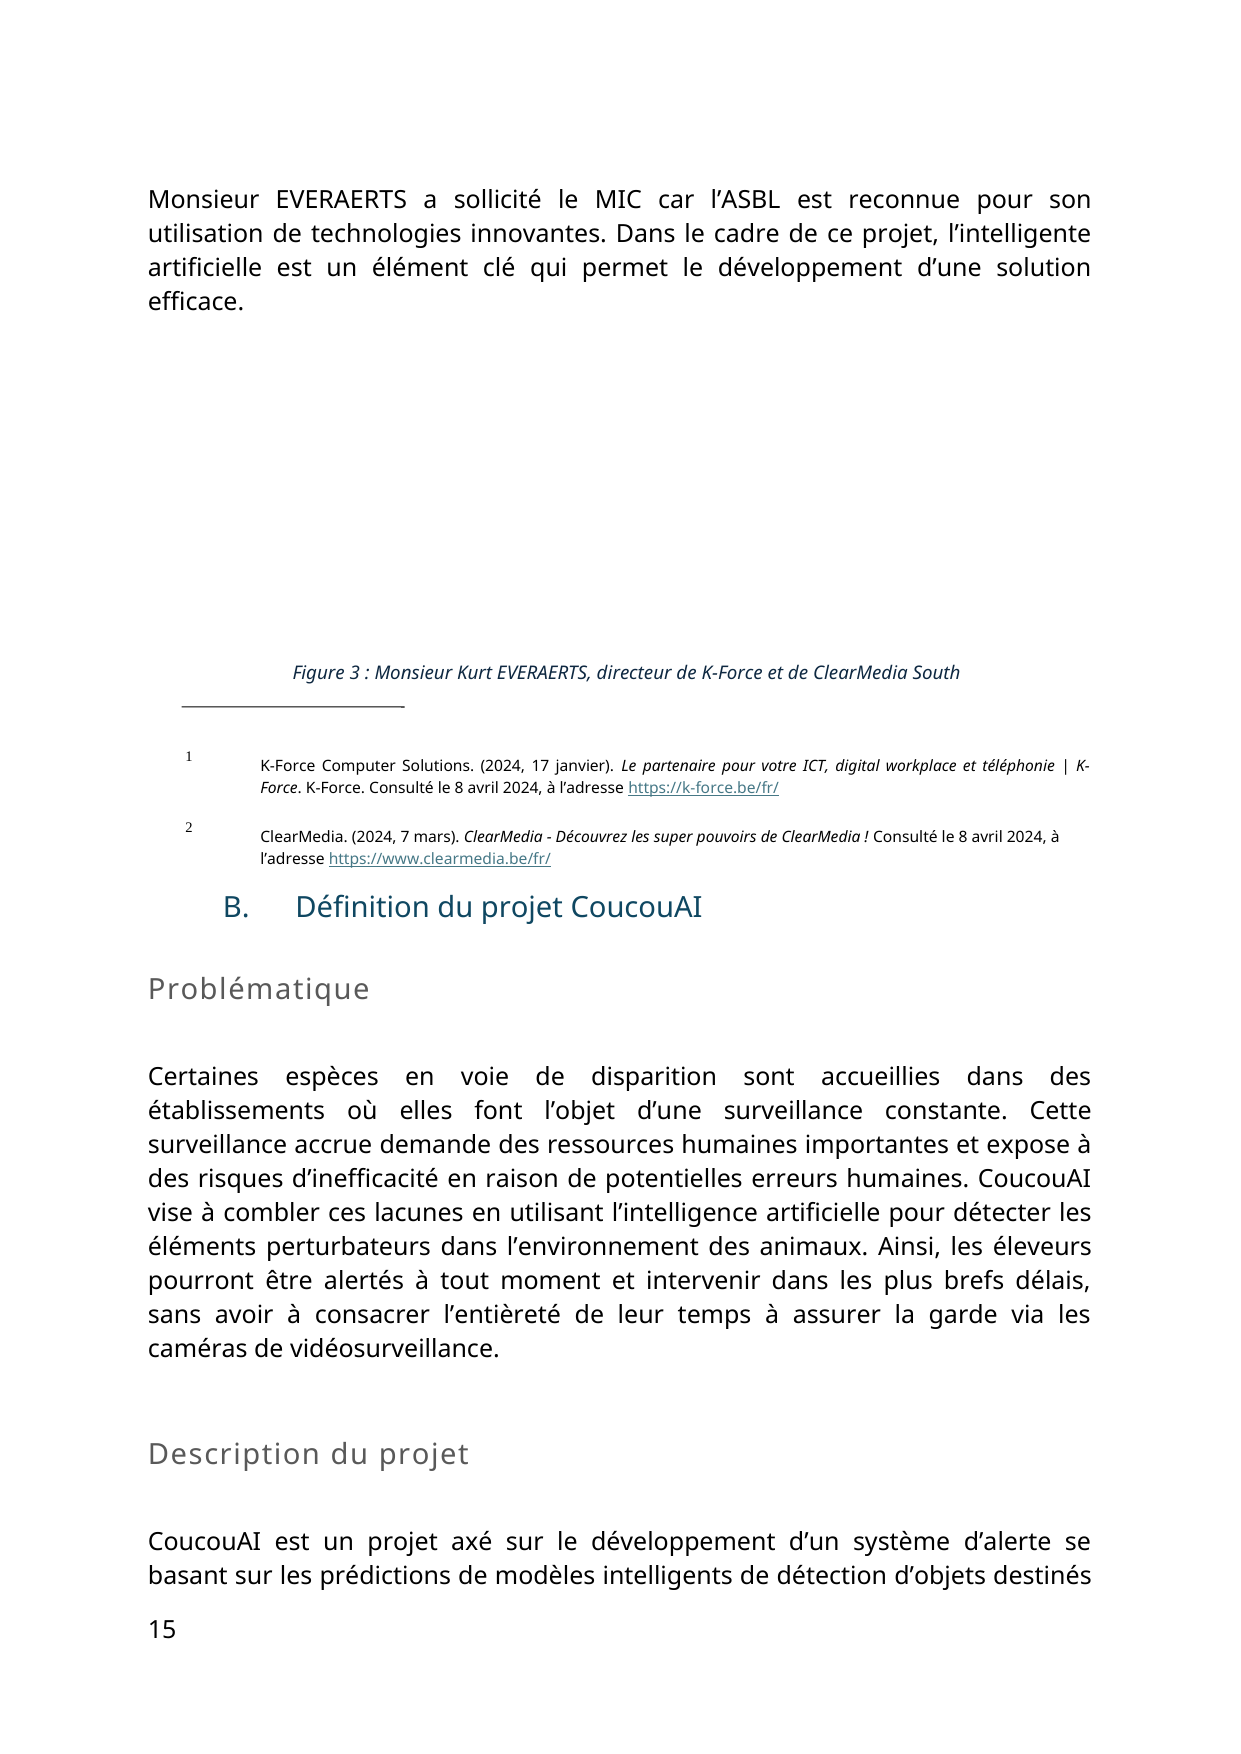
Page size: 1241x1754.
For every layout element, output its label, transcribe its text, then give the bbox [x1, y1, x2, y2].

subtitle Description du projet [148, 1433, 1093, 1473]
subtitle Problématique [148, 968, 1093, 1008]
text Monsieur EVERAERTS a sollicité le MIC car l’ASBL est reconnue pour son utilisation de technologies innovantes. Dans le cadre de ce projet, l’intelligente artificielle est un élément clé qui permet le développement d’une solution efficace. [148, 182, 1093, 318]
list ClearMedia. (2024, 7 mars). ClearMedia - Découvrez les super pouvoirs de ClearMedia ! Consulté le 8 avril 2024, à l’adresse https://www.clearmedia.be/fr/ [185, 819, 1093, 869]
list K-Force Computer Solutions. (2024, 17 janvier). Le partenaire pour votre ICT, digital workplace et téléphonie | K-Force. K-Force. Consulté le 8 avril 2024, à l’adresse https://k-force.be/fr/ [185, 748, 1093, 798]
subtitle Définition du projet CoucouAI [223, 886, 1093, 926]
text Certaines espèces en voie de disparition sont accueillies dans des établissements où elles font l’objet d’une surveillance constante. Cette surveillance accrue demande des ressources humaines importantes et expose à des risques d’inefficacité en raison de potentielles erreurs humaines. CoucouAI vise à combler ces lacunes en utilisant l’intelligence artificielle pour détecter les éléments perturbateurs dans l’environnement des animaux. Ainsi, les éleveurs pourront être alertés à tout moment et intervenir dans les plus brefs délais, sans avoir à consacrer l’entièreté de leur temps à assurer la garde via les caméras de vidéosurveillance. [148, 1058, 1093, 1365]
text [148, 1523, 1093, 1592]
